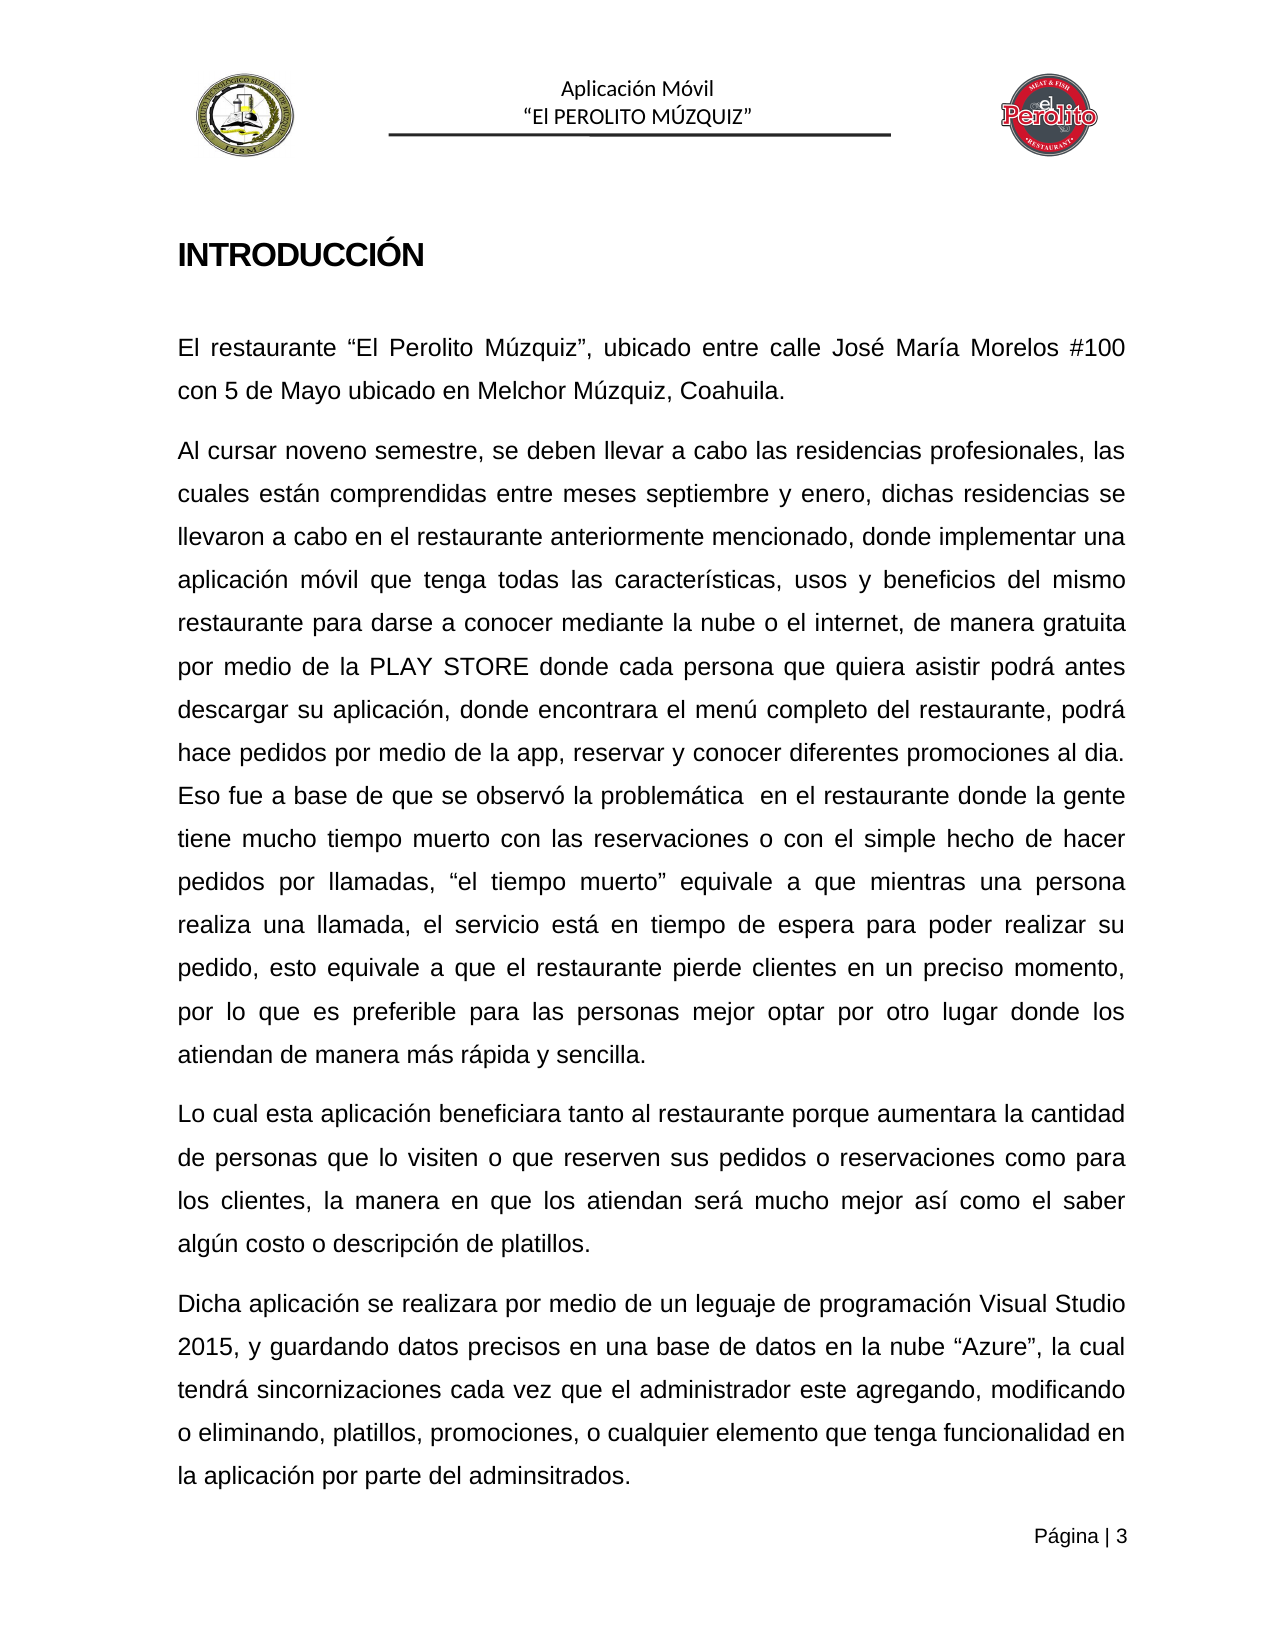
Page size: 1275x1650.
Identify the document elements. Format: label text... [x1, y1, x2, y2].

title INTRODUCCIÓN [177, 235, 1127, 273]
text Lo cual esta aplicación beneficiara tanto al restaurante porque aumentara la cantidad de personas que lo visiten o que reserven sus pedidos o reservaciones como para los clientes, la manera en que los atiendan será mucho mejor así como el saber algún costo o descripción de platillos. [177, 1099, 1127, 1258]
text Al cursar noveno semestre, se deben llevar a cabo las residencias profesionales, las cuales están comprendidas entre meses septiembre y enero, dichas residencias se llevaron a cabo en el restaurante anteriormente mencionado, donde implementar una aplicación móvil que tenga todas las características, usos y beneficios del mismo restaurante para darse a conocer mediante la nube o el internet, de manera gratuita por medio de la PLAY STORE donde cada persona que quiera asistir podrá antes descargar su aplicación, donde encontrara el menú completo del restaurante, podrá hace pedidos por medio de la app, reservar y conocer diferentes promociones al dia. Eso fue a base de que se observó la problemática en el restaurante donde la gente tiene mucho tiempo muerto con las reservaciones o con el simple hecho de hacer pedidos por llamadas, “el tiempo muerto” equivale a que mientras una persona realiza una llamada, el servicio está en tiempo de espera para poder realizar su pedido, esto equivale a que el restaurante pierde clientes en un preciso momento, por lo que es preferible para las personas mejor optar por otro lugar donde los atiendan de manera más rápida y sencilla. [177, 436, 1127, 1068]
picture [193, 71, 296, 158]
text El restaurante “El Perolito Múzquiz”, ubicado entre calle José María Morelos #100 con 5 de Mayo ubicado en Melchor Múzquiz, Coahuila. [177, 333, 1127, 405]
picture [992, 73, 1108, 158]
text Dicha aplicación se realizara por medio de un leguaje de programación Visual Studio 2015, y guardando datos precisos en una base de datos en la nube “Azure”, la cual tendrá sincornizaciones cada vez que el administrador este agregando, modificando o eliminando, platillos, promociones, o cualquier elemento que tenga funcionalidad en la aplicación por parte del adminsitrados. [177, 1289, 1127, 1490]
